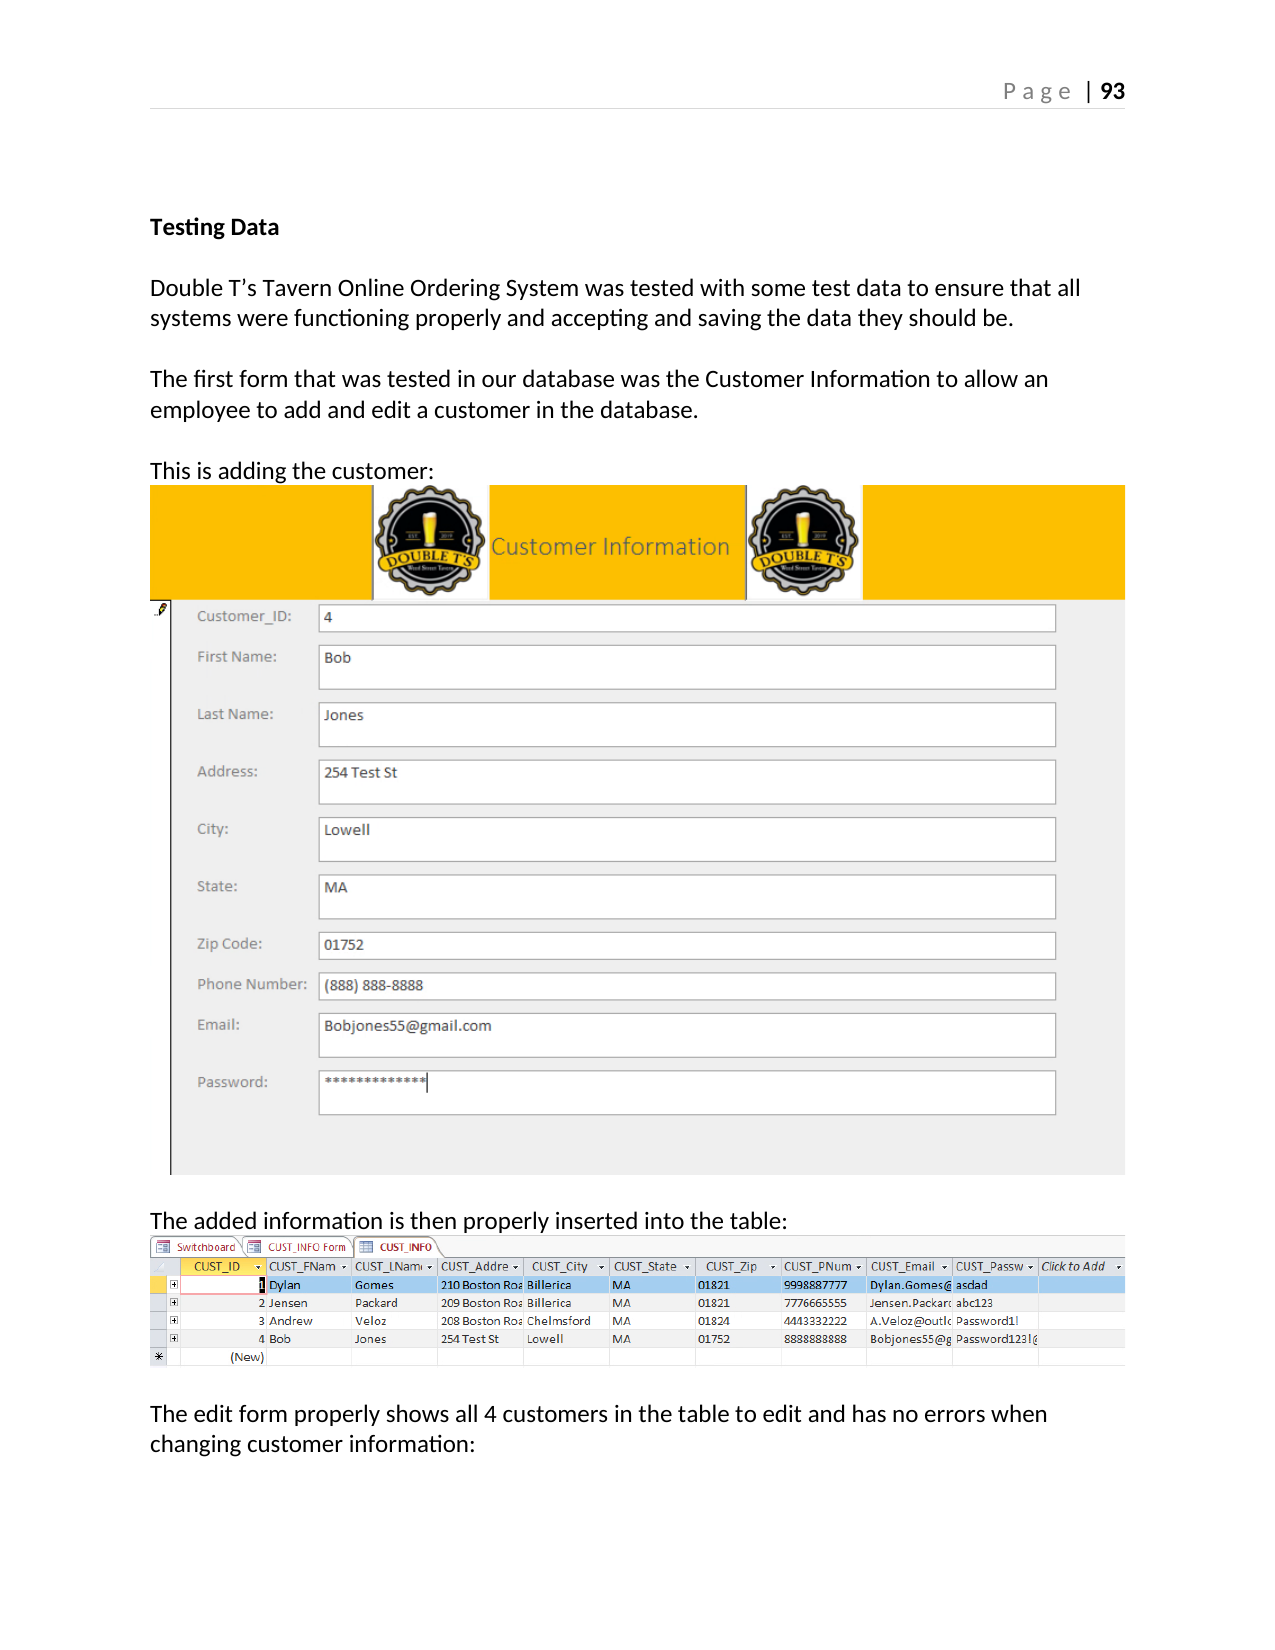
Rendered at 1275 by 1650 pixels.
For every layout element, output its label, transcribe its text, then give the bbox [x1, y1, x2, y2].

text The first form that was tested in our database was the Customer Information to allow an employee to add and edit a customer in the database. [150, 364, 1125, 425]
picture [150, 485, 1125, 1175]
text Testing Data [150, 211, 1125, 242]
picture [150, 1235, 1125, 1368]
text The added information is then properly inserted into the table: [150, 1205, 1125, 1235]
text This is adding the customer: [150, 455, 1125, 485]
text Double T’s Tavern Online Ordering System was tested with some test data to ensure that all systems were functioning properly and accepting and saving the data they should be. [150, 272, 1125, 333]
text The edit form properly shows all 4 customers in the table to edit and has no errors when changing customer information: [150, 1398, 1125, 1459]
